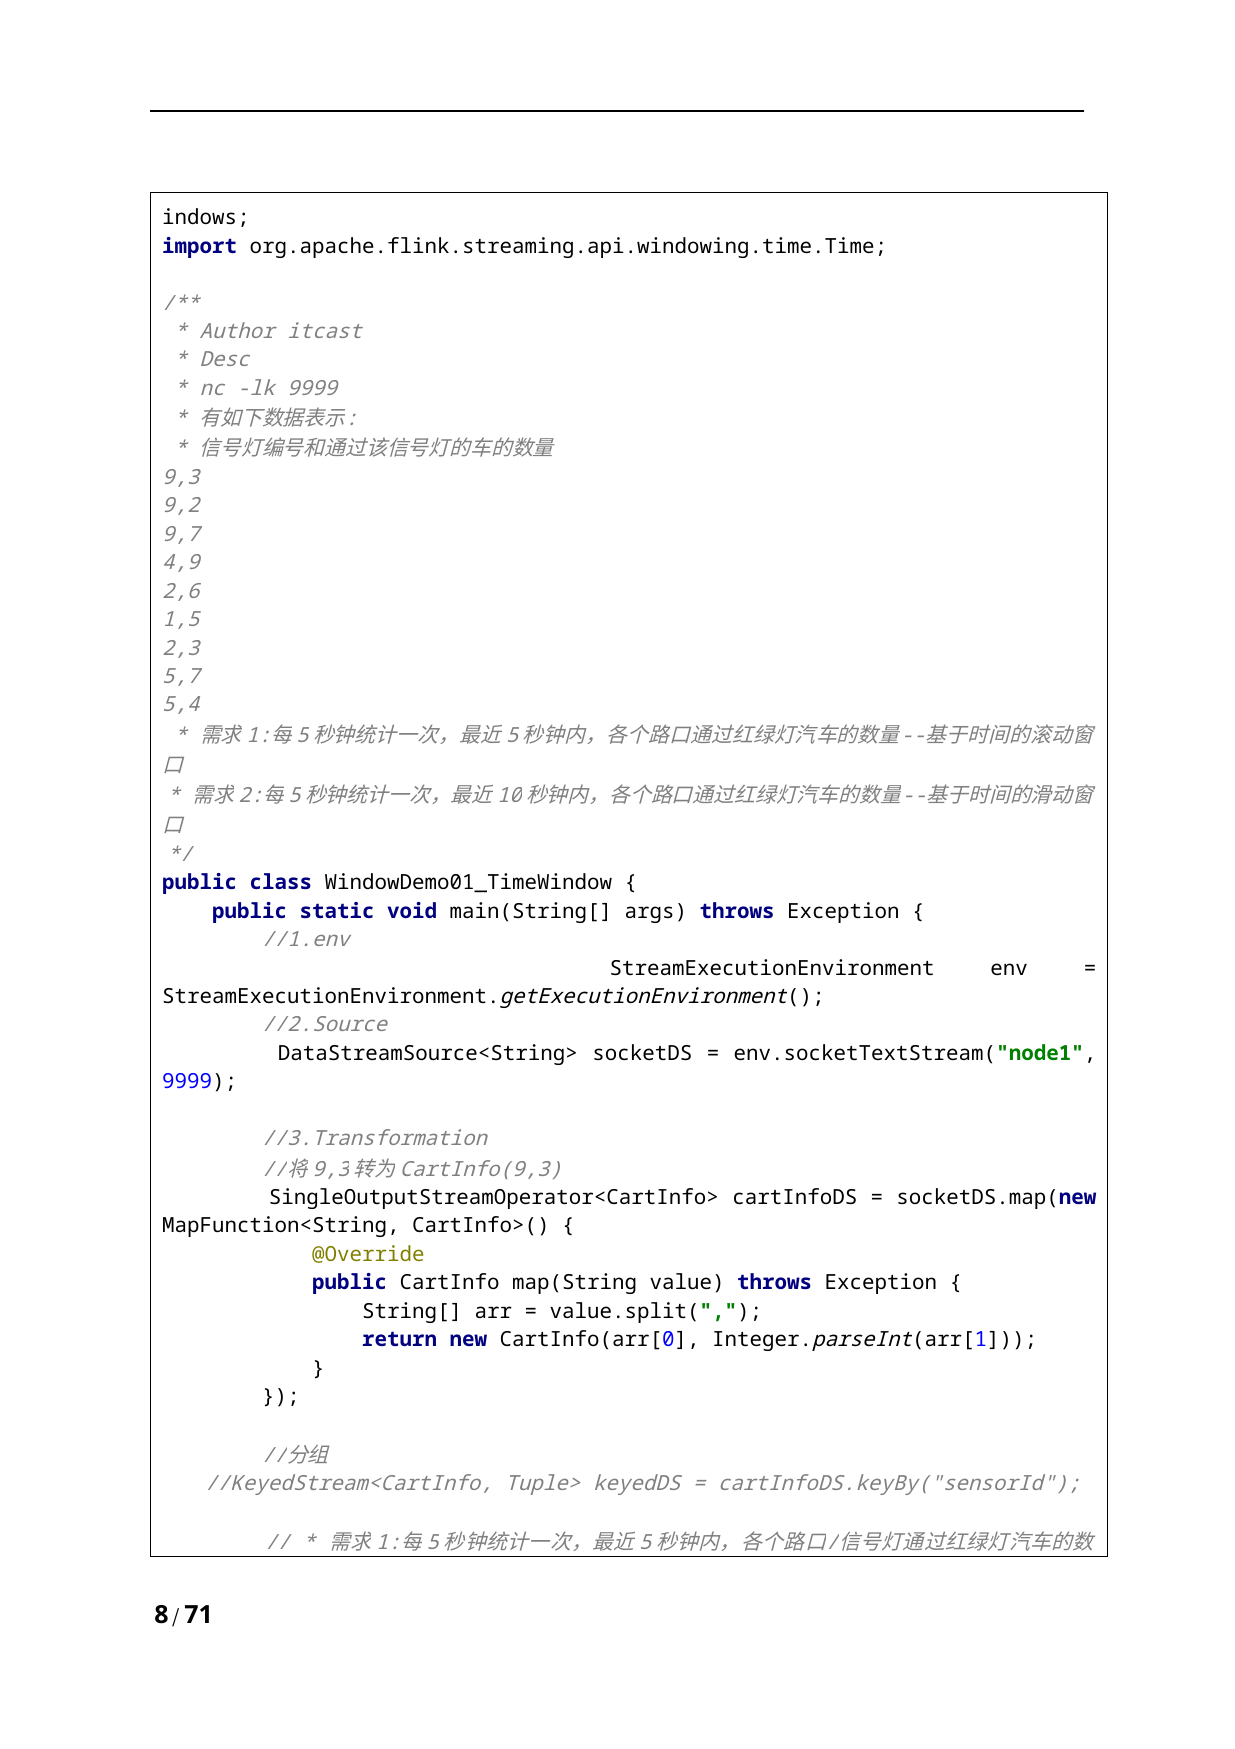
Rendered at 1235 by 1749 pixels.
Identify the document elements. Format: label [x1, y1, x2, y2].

table_header [151, 193, 1107, 1556]
